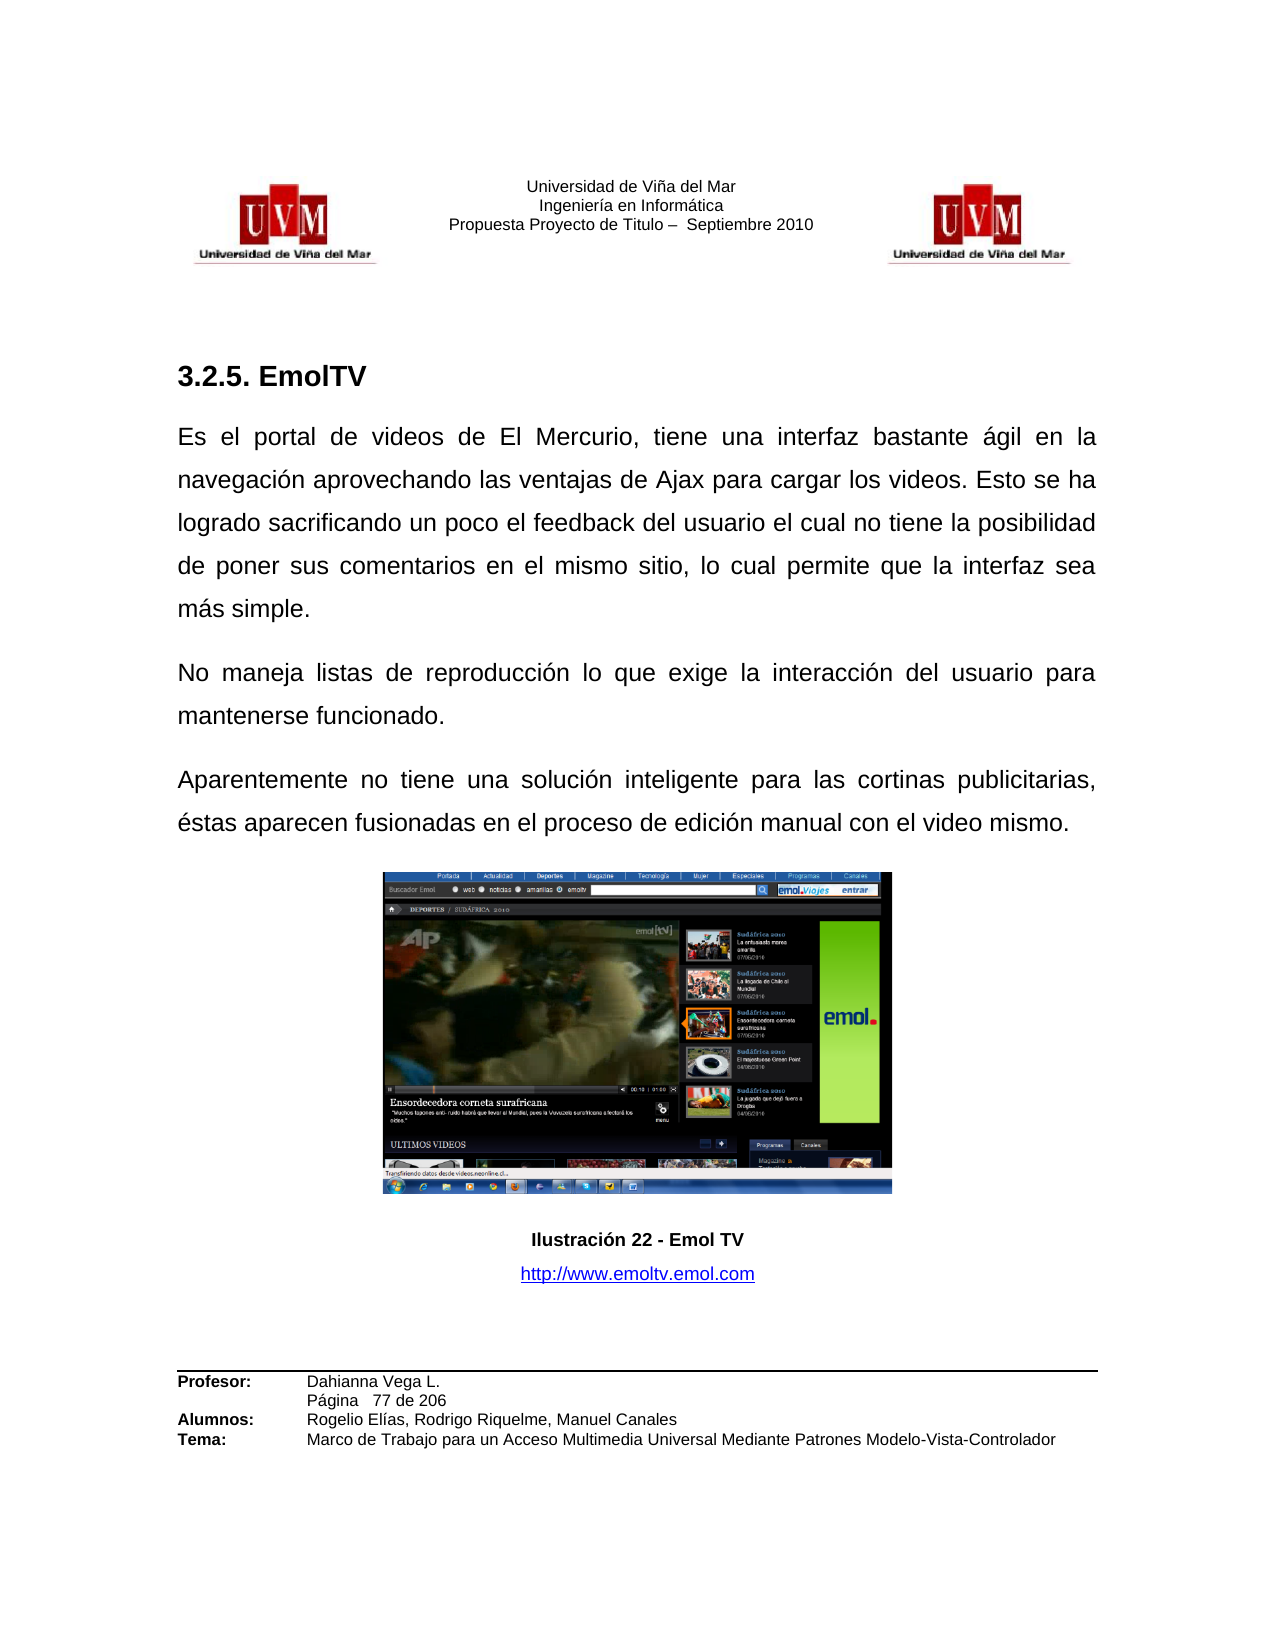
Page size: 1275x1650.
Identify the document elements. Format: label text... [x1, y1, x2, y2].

picture [177, 176, 390, 267]
text Ilustración 22 - Emol TV [177, 1229, 1098, 1251]
text Es el portal de videos de El Mercurio, tiene una interfaz bastante ágil en la navegación aprovechando las ventajas de Ajax para cargar los videos. Esto se ha logrado sacrificando un poco el feedback del usuario el cual no tiene la posibilidad de poner sus comentarios en el mismo sitio, lo cual permite que la interfaz sea más simple. [177, 422, 1098, 623]
picture [871, 176, 1084, 267]
picture [382, 872, 893, 1194]
text Aparentemente no tiene una solución inteligente para las cortinas publicitarias, éstas aparecen fusionadas en el proceso de edición manual con el video mismo. [177, 765, 1098, 837]
text http://www.emoltv.emol.com [177, 1263, 1098, 1284]
subtitle 3.2.5. EmolTV [177, 359, 1098, 392]
text No maneja listas de reproducción lo que exige la interacción del usuario para mantenerse funcionado. [177, 658, 1098, 730]
